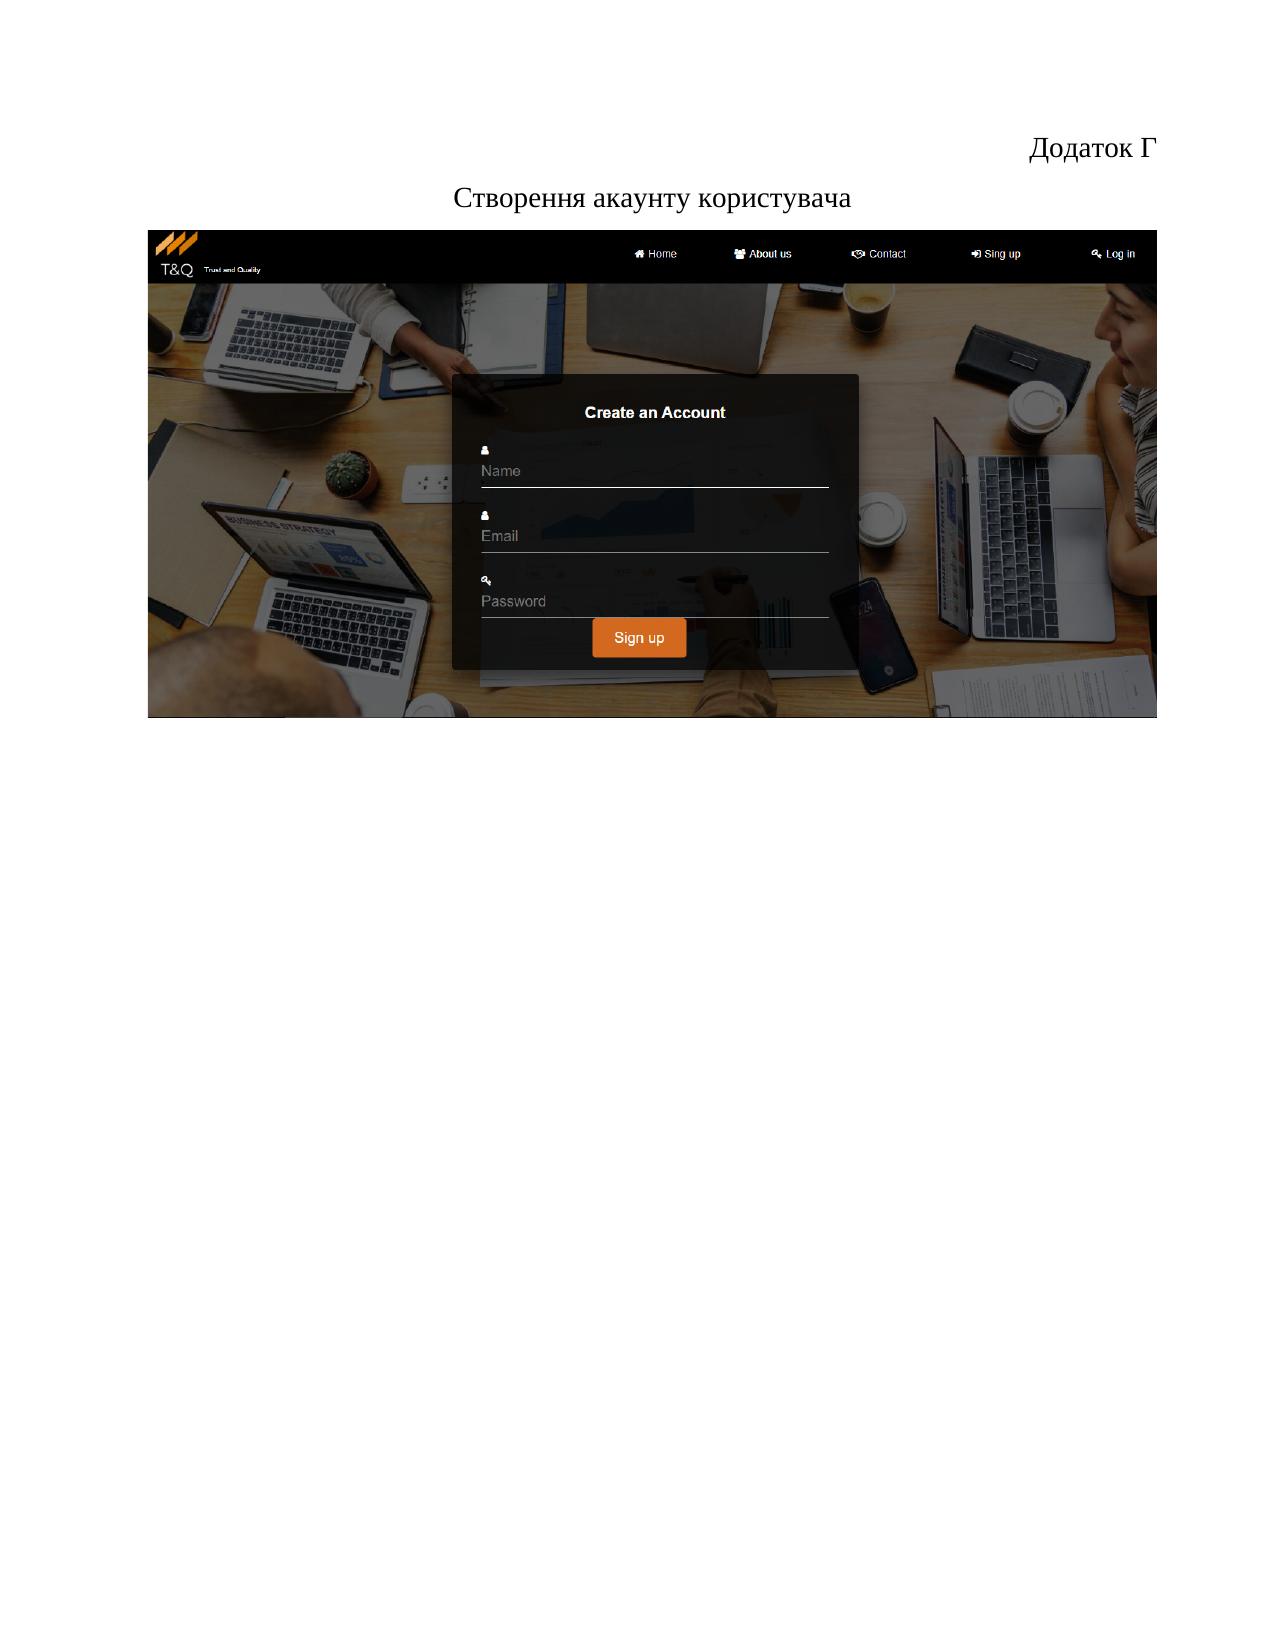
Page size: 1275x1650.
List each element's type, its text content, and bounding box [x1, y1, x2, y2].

picture [147, 230, 1157, 718]
text Додаток Г [148, 130, 1157, 163]
text Створення акаунту користувача [148, 180, 1157, 214]
